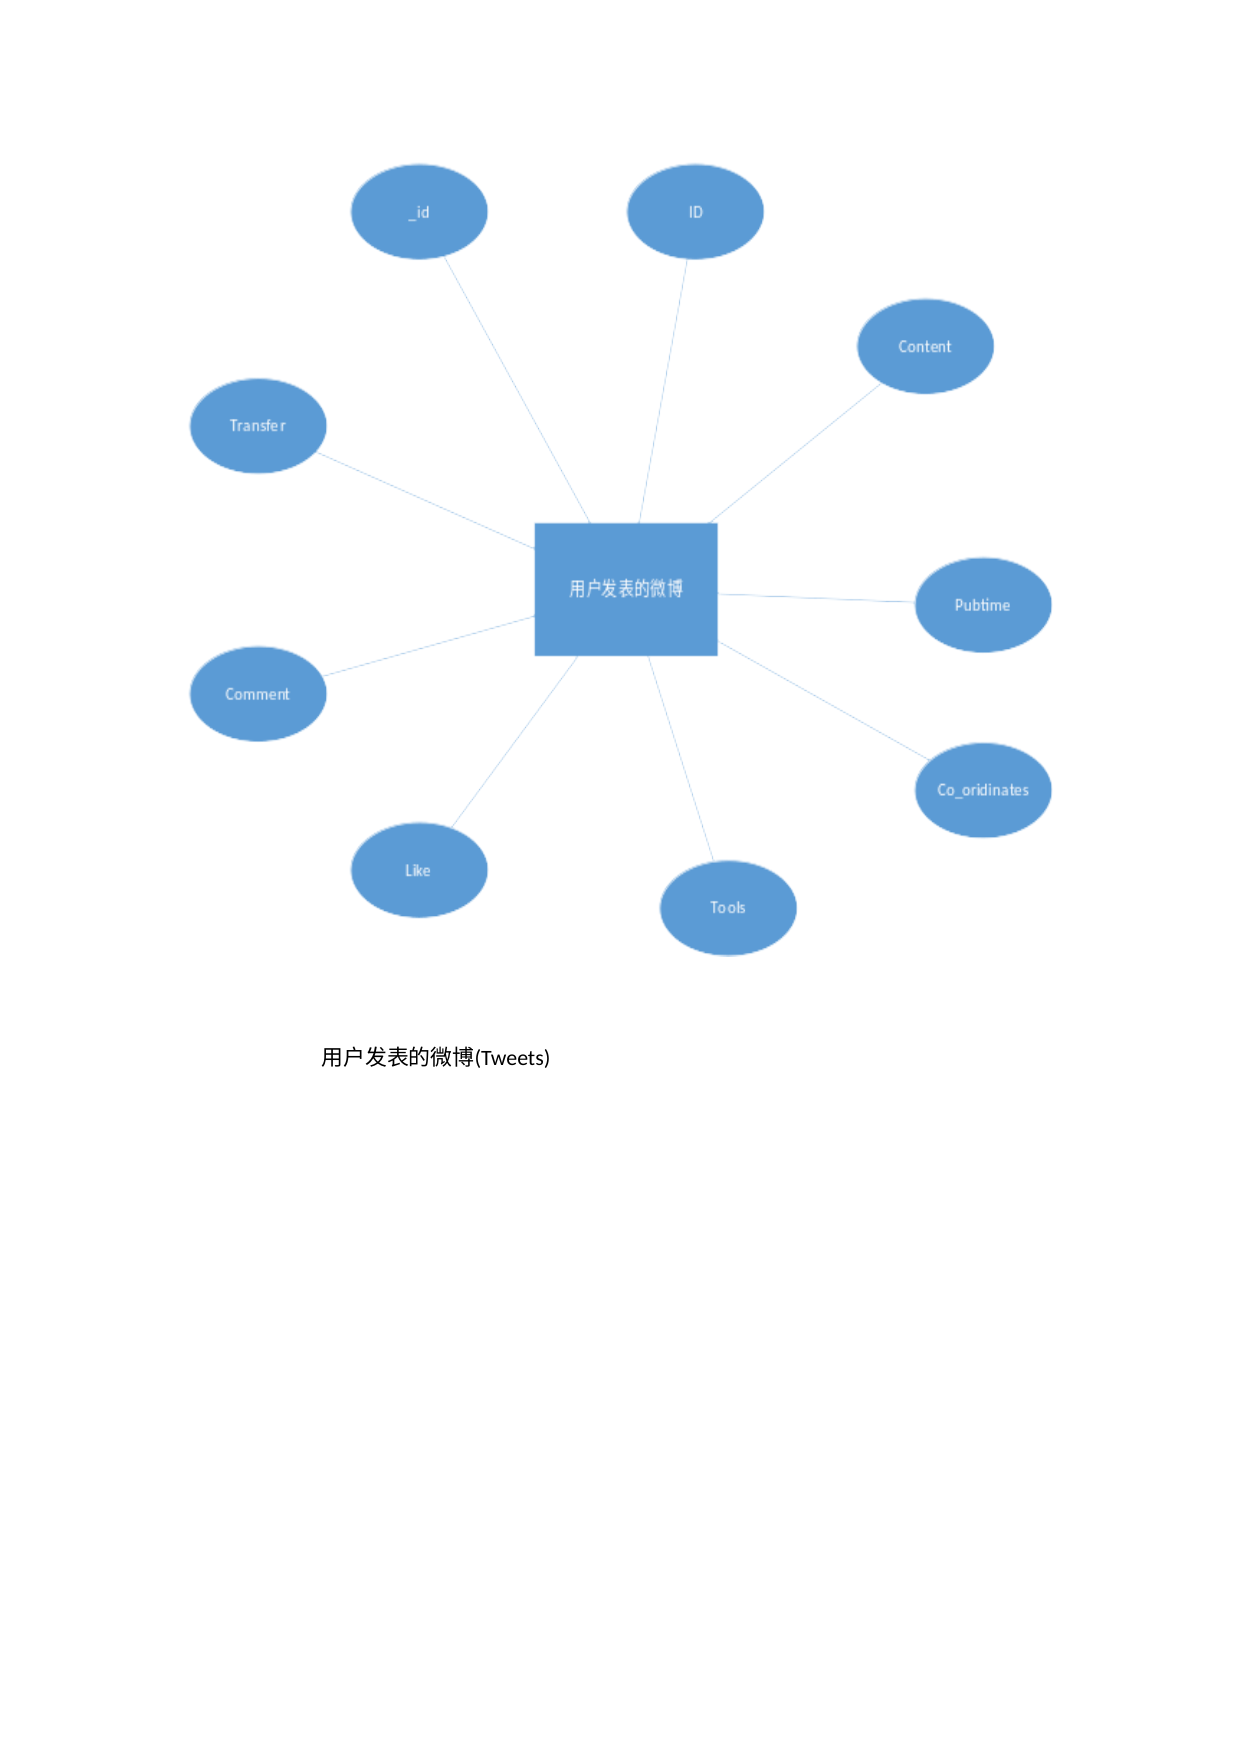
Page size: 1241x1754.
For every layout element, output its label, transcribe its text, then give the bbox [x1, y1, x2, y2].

text 用户发表的微博(Tweets) [187, 1039, 1053, 1072]
